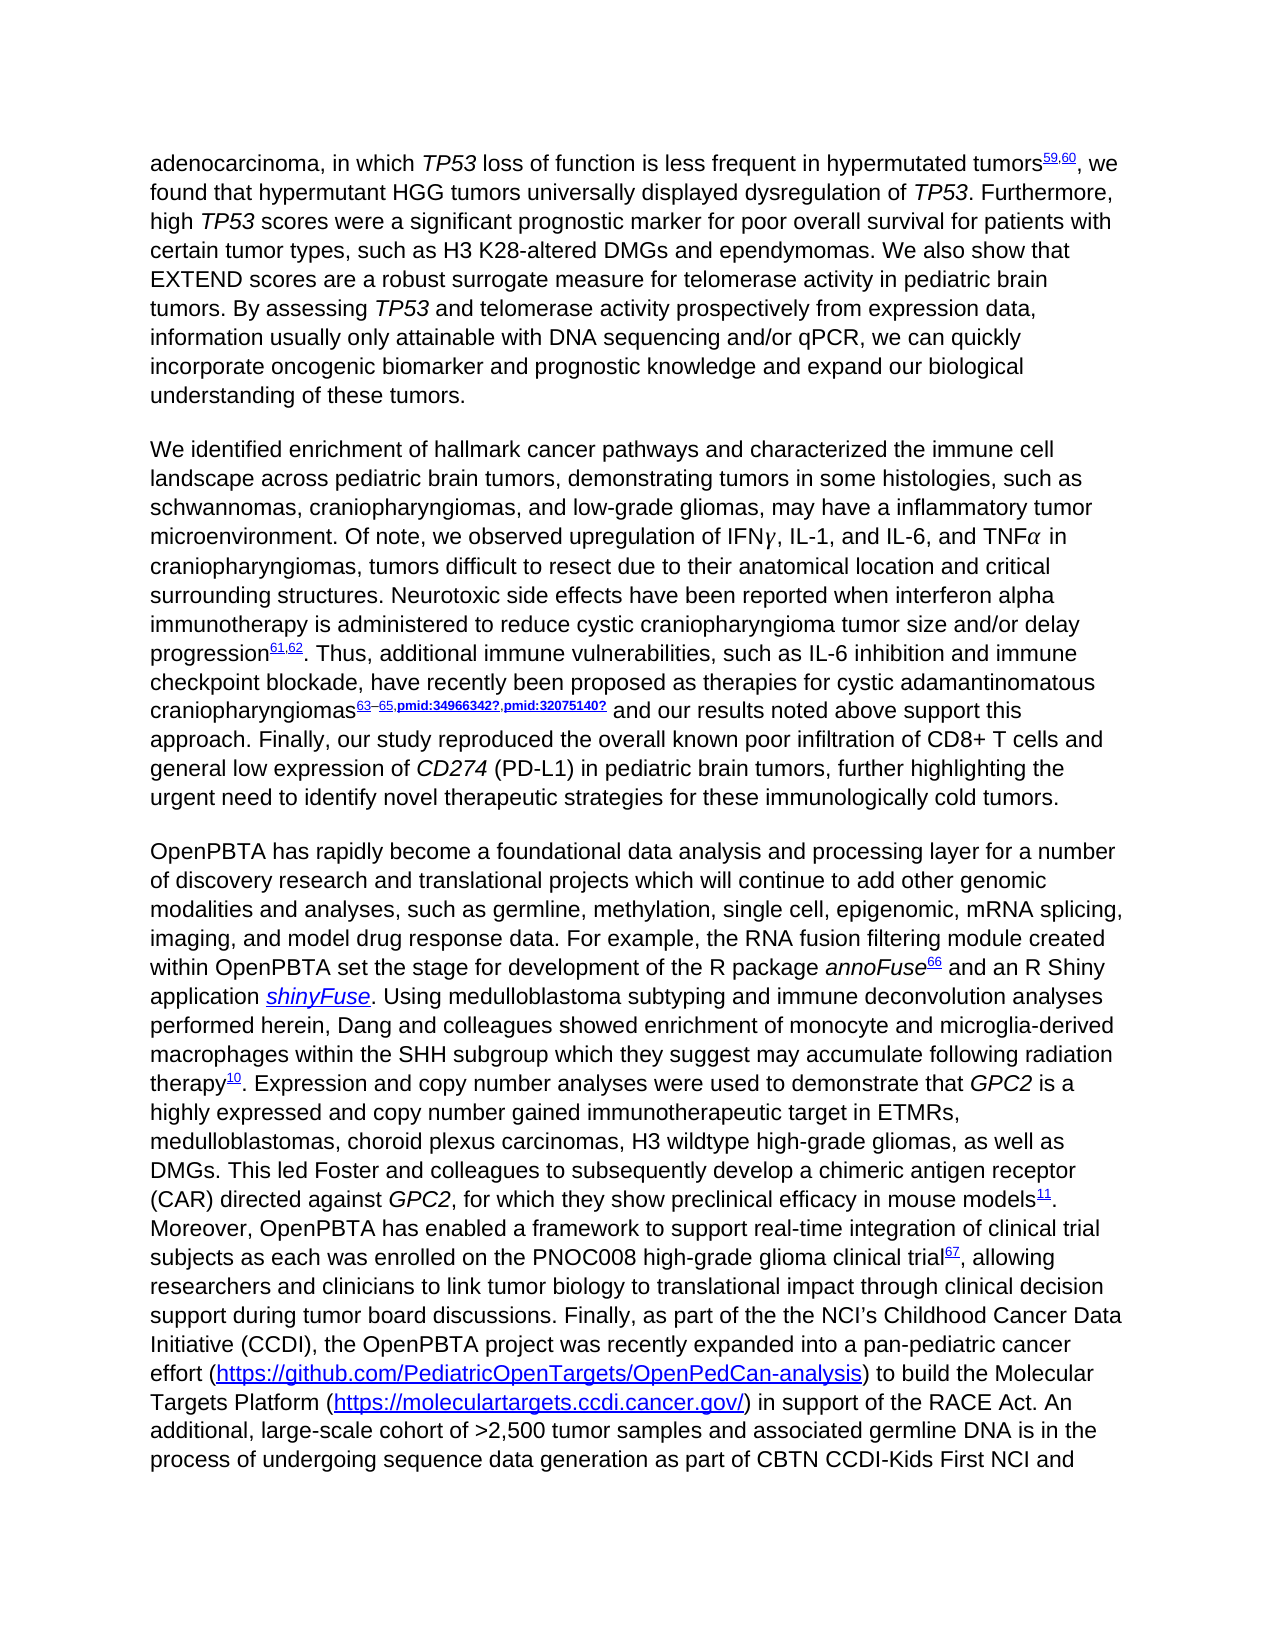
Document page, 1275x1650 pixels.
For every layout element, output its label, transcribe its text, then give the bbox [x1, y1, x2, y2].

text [150, 838, 1125, 1473]
text We identified enrichment of hallmark cancer pathways and characterized the immune cell landscape across pediatric brain tumors, demonstrating tumors in some histologies, such as schwannomas, craniopharyngiomas, and low-grade gliomas, may have a inflammatory tumor microenvironment. Of note, we observed upregulation of IFN, IL-1, and IL-6, and TNF in craniopharyngiomas, tumors difficult to resect due to their anatomical location and critical surrounding structures. Neurotoxic side effects have been reported when interferon alpha immunotherapy is administered to reduce cystic craniopharyngioma tumor size and/or delay progression61,62. Thus, additional immune vulnerabilities, such as IL-6 inhibition and immune checkpoint blockade, have recently been proposed as therapies for cystic adamantinomatous craniopharyngiomas63–65,pmid:34966342?,pmid:32075140? and our results noted above support this approach. Finally, our study reproduced the overall known poor infiltration of CD8+ T cells and general low expression of CD274 (PD-L1) in pediatric brain tumors, further highlighting the urgent need to identify novel therapeutic strategies for these immunologically cold tumors. [150, 436, 1125, 811]
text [150, 150, 1125, 408]
